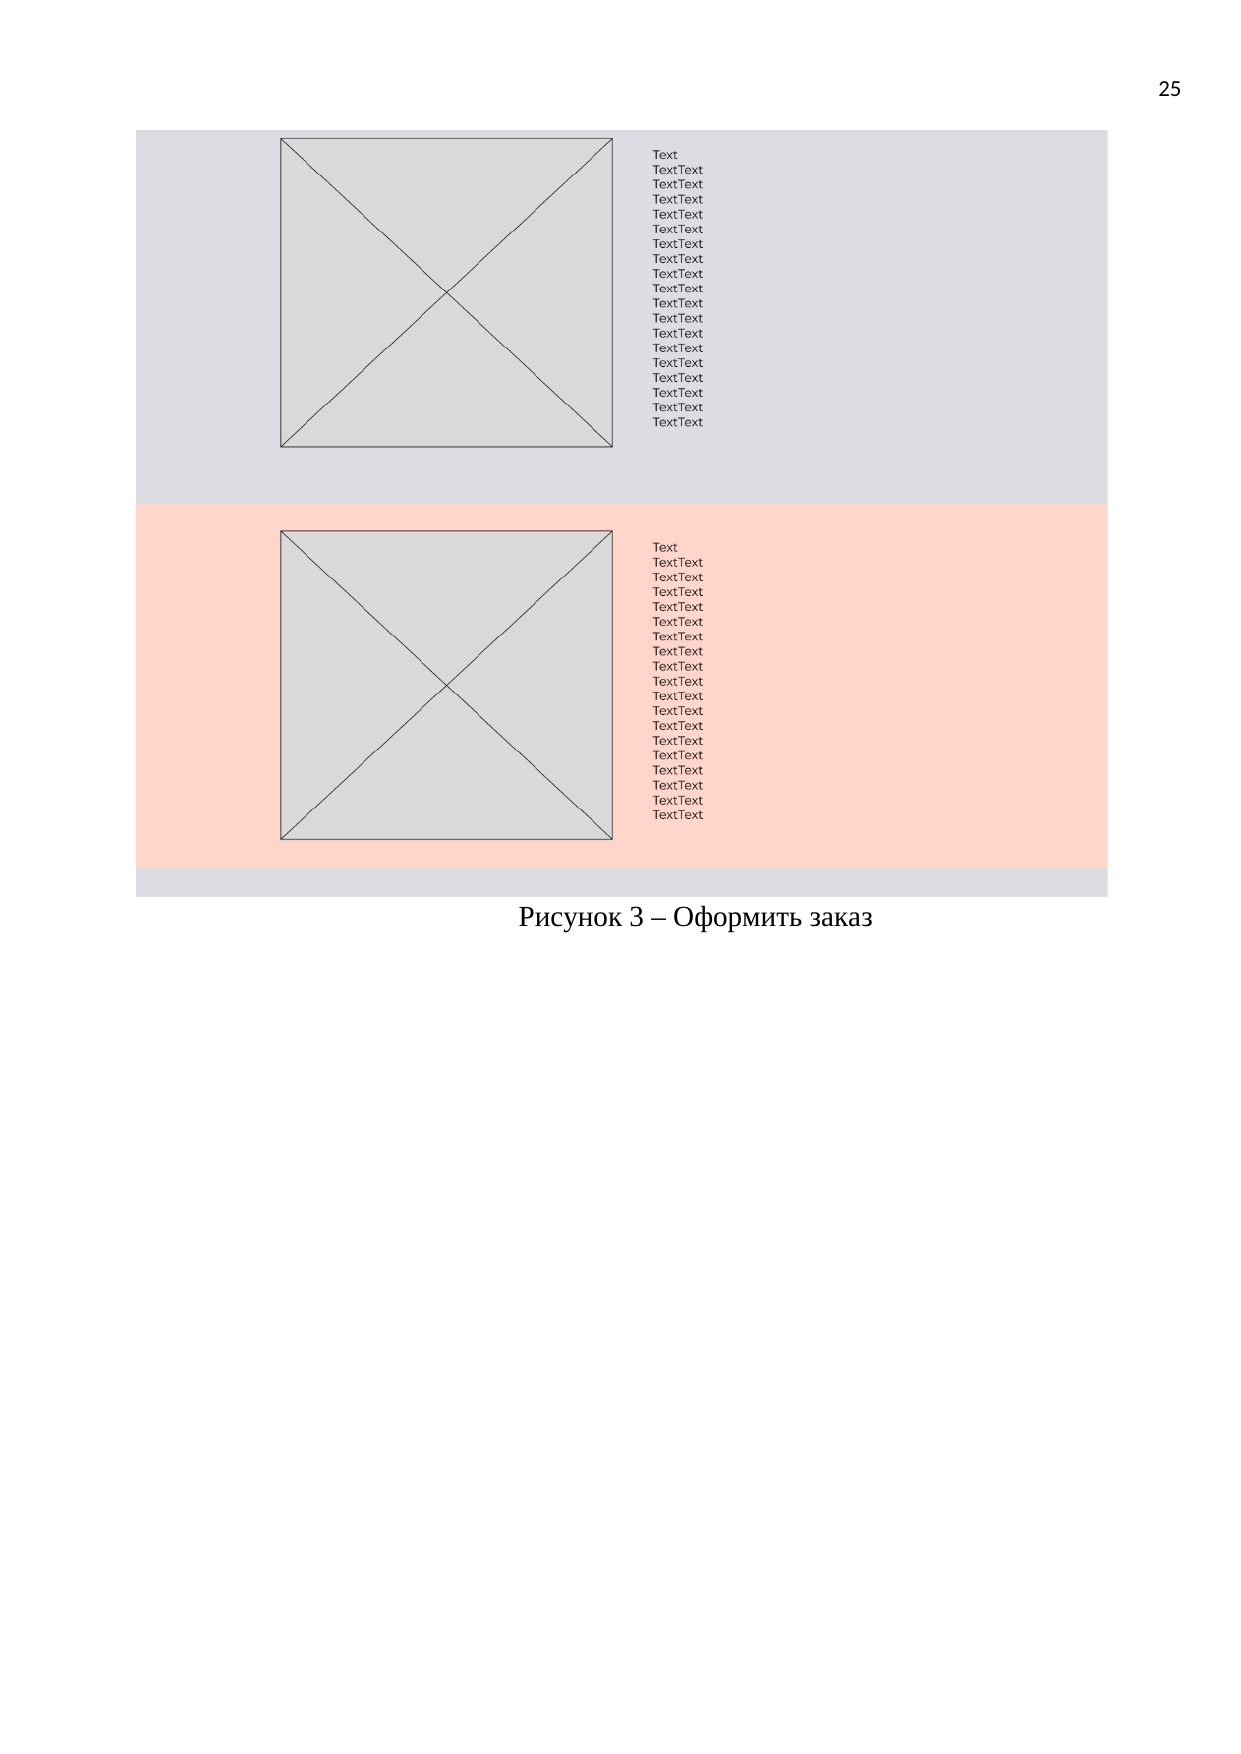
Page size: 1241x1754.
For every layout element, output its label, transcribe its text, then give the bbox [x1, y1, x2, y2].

picture [135, 130, 1108, 897]
text Рисунок 3 – Оформить заказ [136, 899, 1181, 932]
